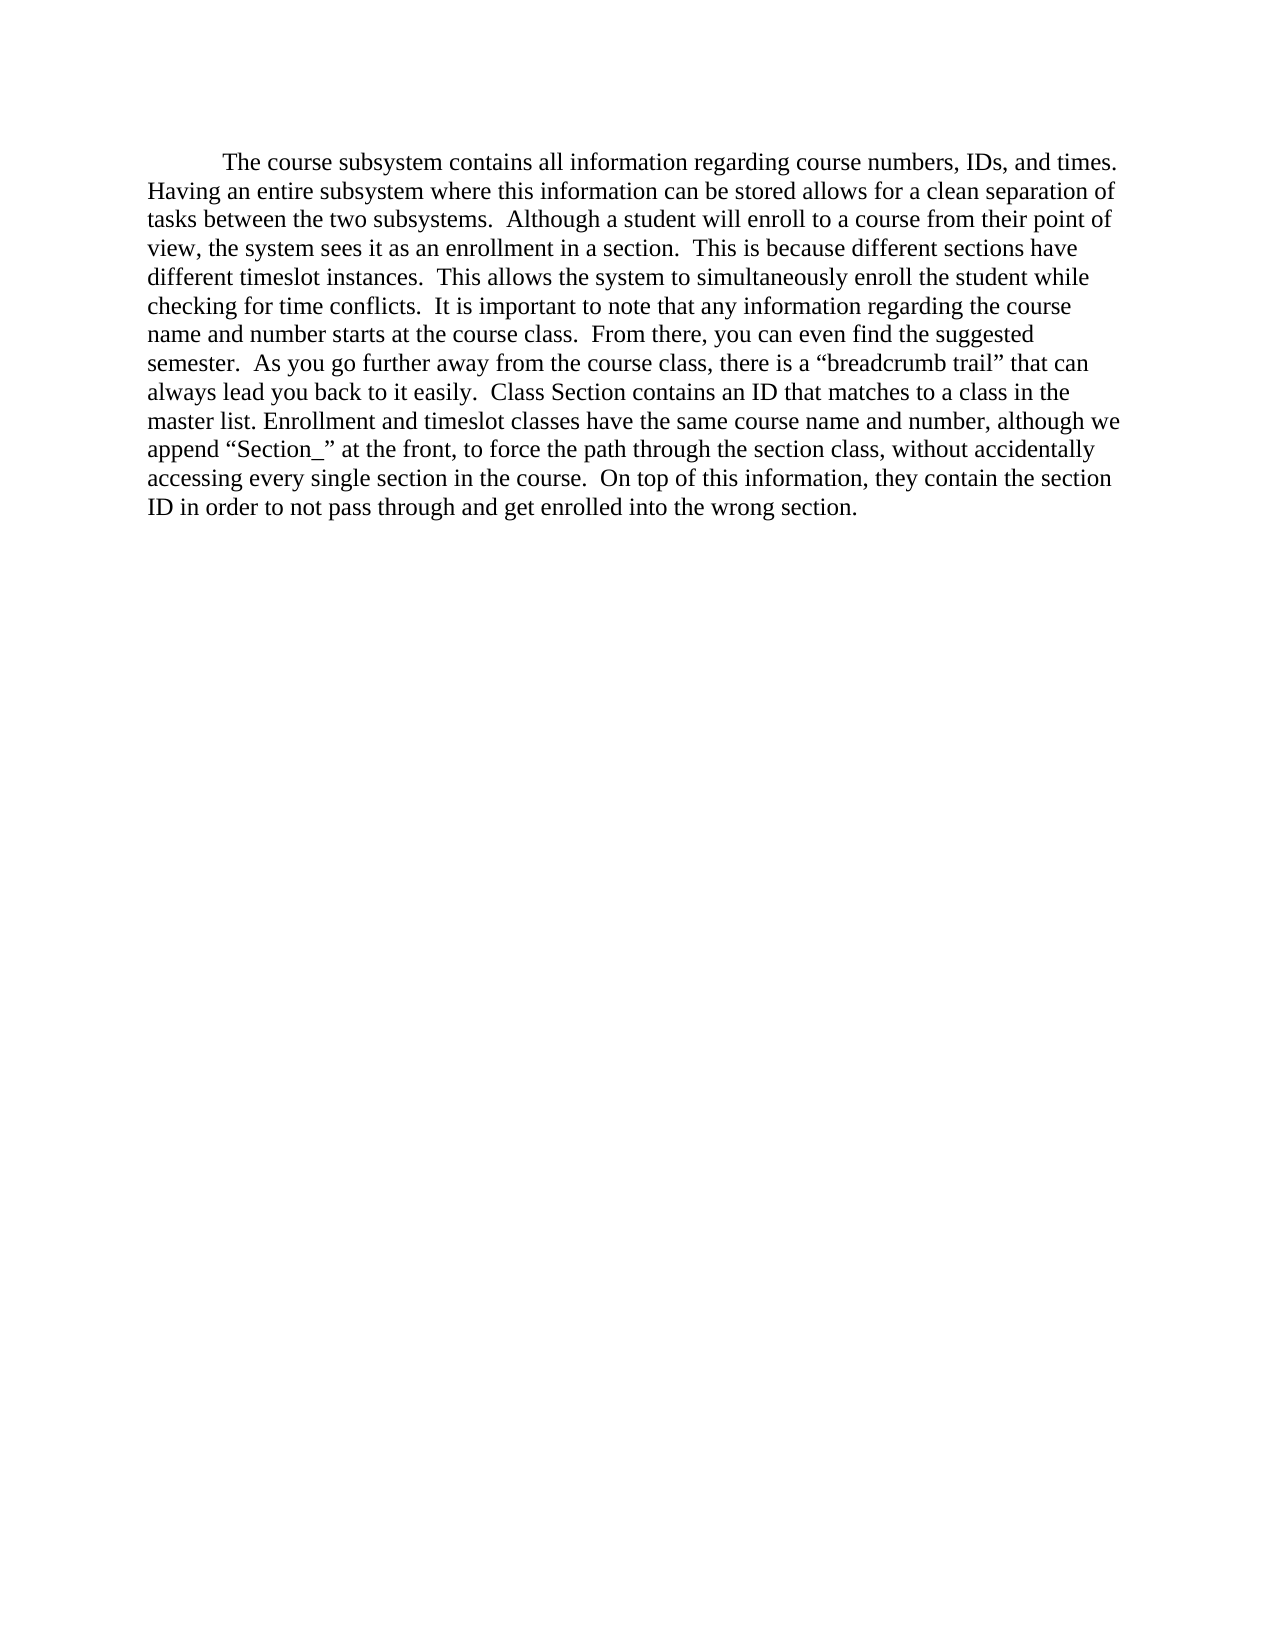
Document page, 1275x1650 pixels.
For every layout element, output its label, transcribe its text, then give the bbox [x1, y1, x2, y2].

text The course subsystem contains all information regarding course numbers, IDs, and times. Having an entire subsystem where this information can be stored allows for a clean separation of tasks between the two subsystems. Although a student will enroll to a course from their point of view, the system sees it as an enrollment in a section. This is because different sections have different timeslot instances. This allows the system to simultaneously enroll the student while checking for time conflicts. It is important to note that any information regarding the course name and number starts at the course class. From there, you can even find the suggested semester. As you go further away from the course class, there is a “breadcrumb trail” that can always lead you back to it easily. Class Section contains an ID that matches to a class in the master list. Enrollment and timeslot classes have the same course name and number, although we append “Section_” at the front, to force the path through the section class, without accidentally accessing every single section in the course. On top of this information, they contain the section ID in order to not pass through and get enrolled into the wrong section. [147, 147, 1128, 521]
